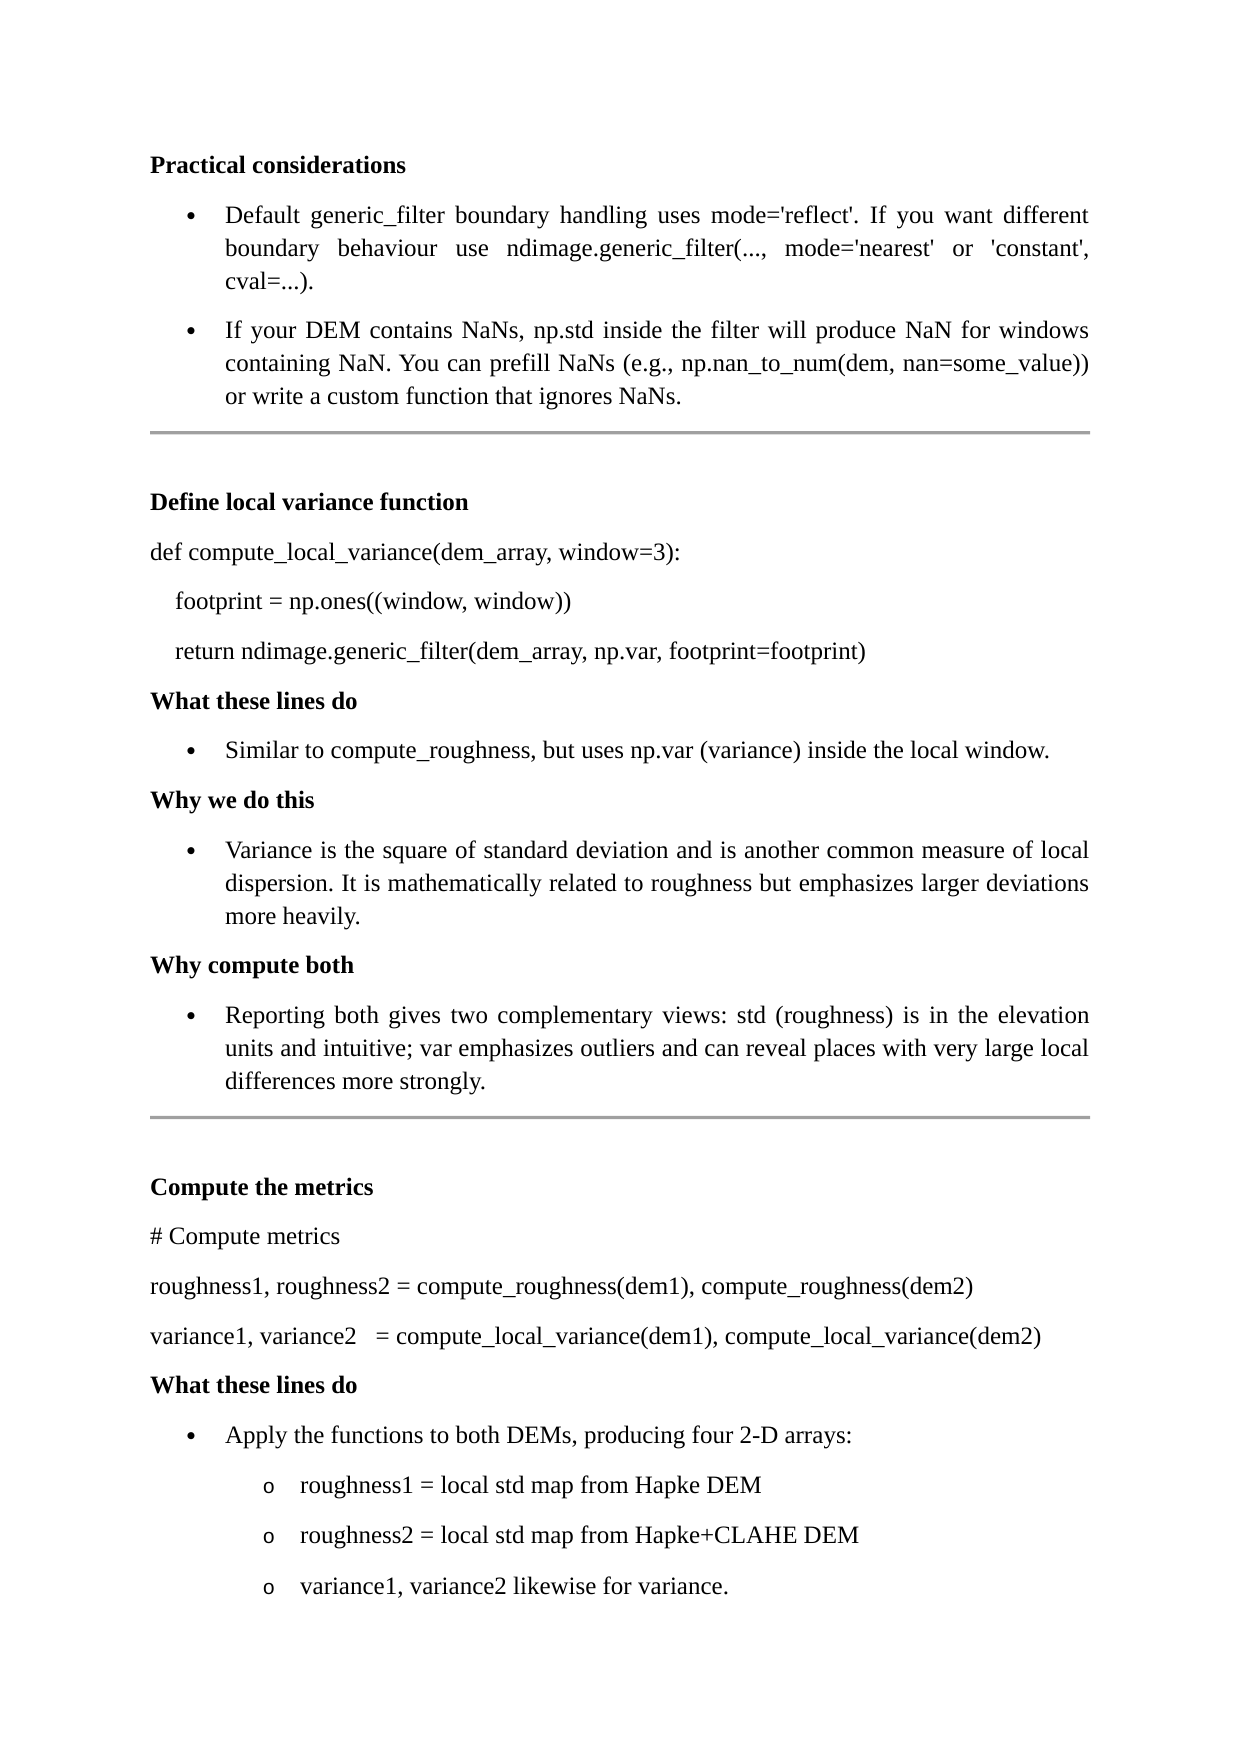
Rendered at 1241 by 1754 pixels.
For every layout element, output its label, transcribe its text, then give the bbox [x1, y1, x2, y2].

list Reporting both gives two complementary views: std (roughness) is in the elevation units and intuitive; var emphasizes outliers and can reveal places with very large local differences more strongly. [187, 1000, 1090, 1095]
list Default generic_filter boundary handling uses mode='reflect'. If you want different boundary behaviour use ndimage.generic_filter(..., mode='nearest' or 'constant', cval=...). [187, 200, 1090, 294]
text What these lines do [150, 1371, 1090, 1399]
text variance1, variance2 = compute_local_variance(dem1), compute_local_variance(dem2) [150, 1321, 1090, 1349]
list roughness2 = local std map from Hapke+CLAHE DEM [262, 1521, 1090, 1550]
text footprint = np.ones((window, window)) [150, 586, 1090, 615]
list Apply the functions to both DEMs, producing four 2-D arrays: [187, 1420, 1090, 1449]
text Practical considerations [150, 150, 1090, 179]
text roughness1, roughness2 = compute_roughness(dem1), compute_roughness(dem2) [150, 1271, 1090, 1300]
text return ndimage.generic_filter(dem_array, np.var, footprint=footprint) [150, 636, 1090, 665]
text Compute the metrics [150, 1172, 1090, 1201]
list If your DEM contains NaNs, np.std inside the filter will produce NaN for windows containing NaN. You can prefill NaNs (e.g., np.nan_to_num(dem, nan=some_value)) or write a custom function that ignores NaNs. [187, 315, 1090, 410]
text Why compute both [150, 951, 1090, 979]
list variance1, variance2 likewise for variance. [262, 1571, 1090, 1601]
list Variance is the square of standard deviation and is another common measure of local dispersion. It is mathematically related to roughness but emphasizes larger deviations more heavily. [187, 835, 1090, 929]
text # Compute metrics [150, 1221, 1090, 1250]
list Similar to compute_roughness, but uses np.var (variance) inside the local window. [187, 735, 1090, 764]
text Define local variance function [150, 487, 1090, 516]
text def compute_local_variance(dem_array, window=3): [150, 537, 1090, 565]
text Why we do this [150, 785, 1090, 814]
list roughness1 = local std map from Hapke DEM [262, 1470, 1090, 1499]
text What these lines do [150, 686, 1090, 714]
